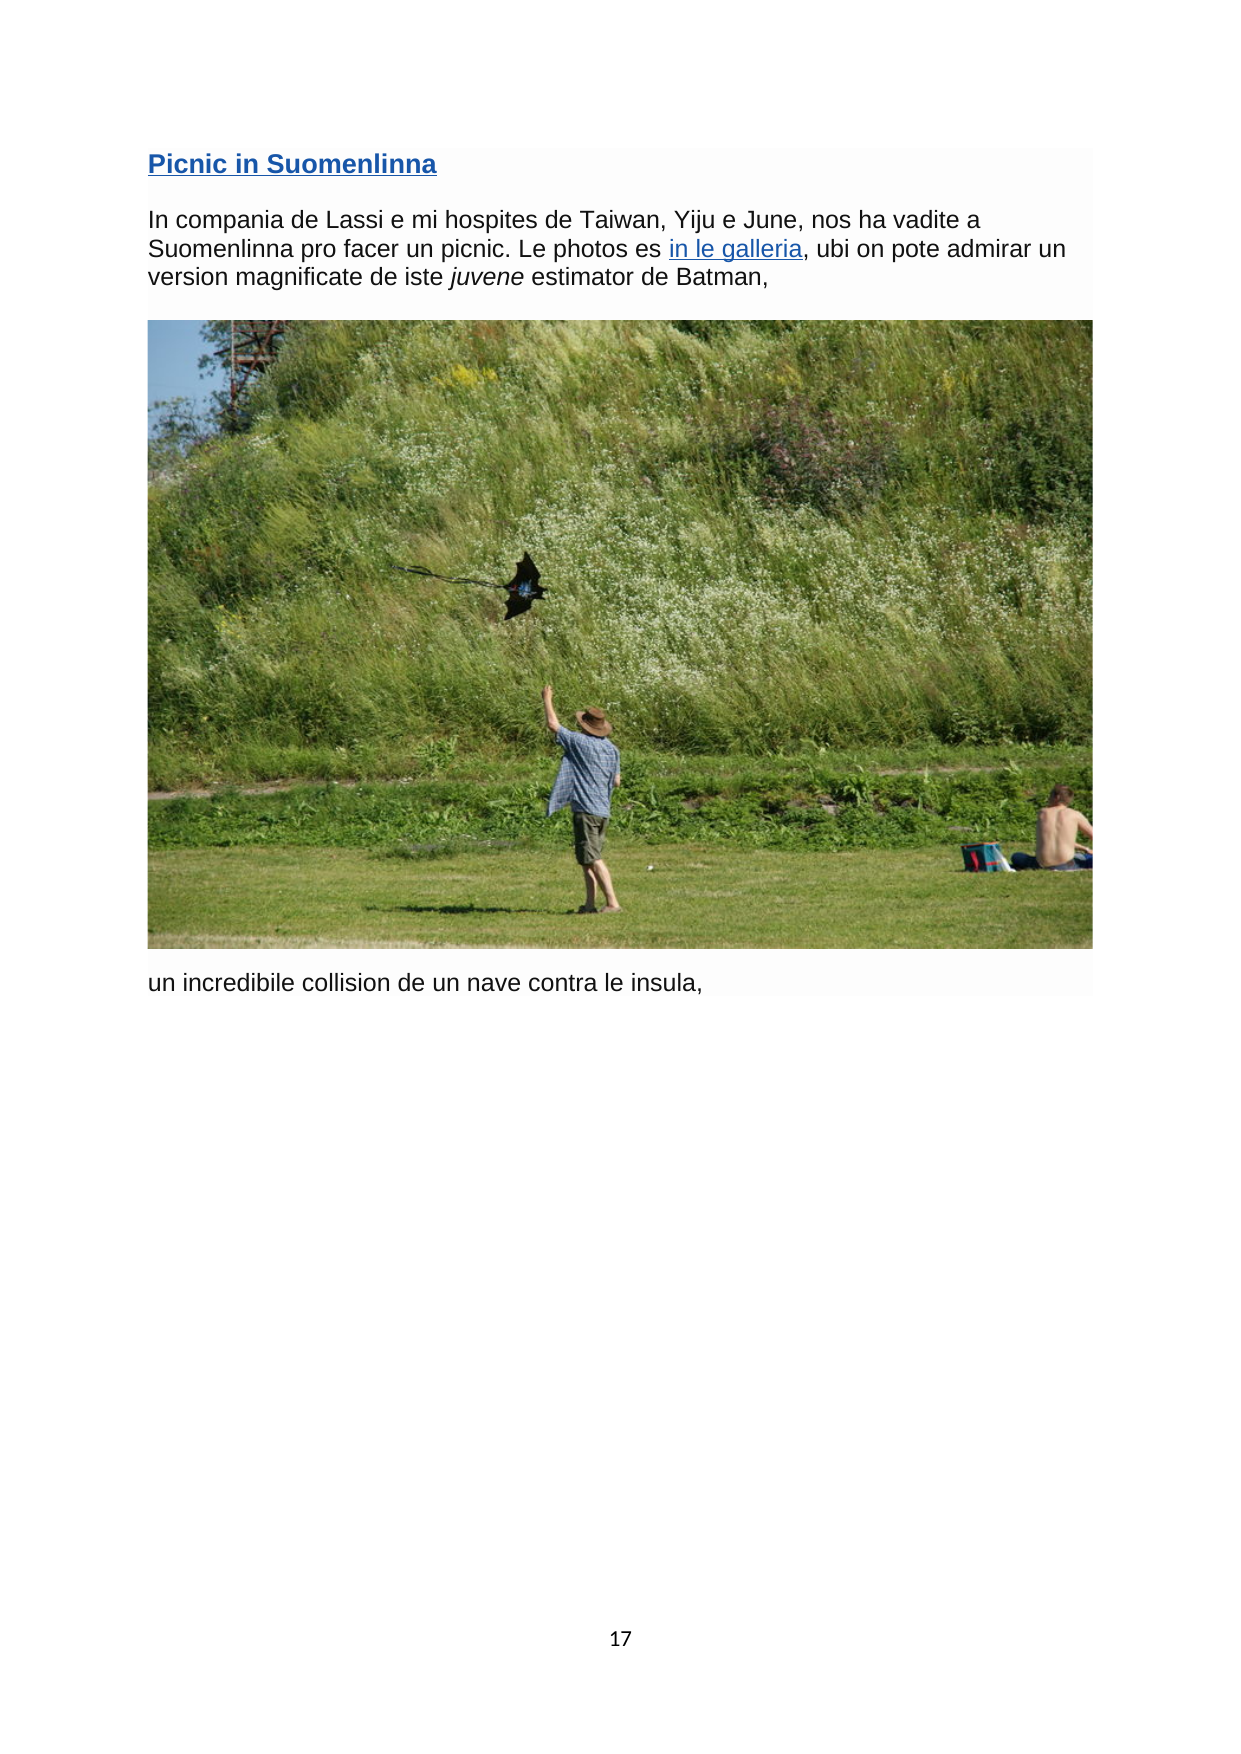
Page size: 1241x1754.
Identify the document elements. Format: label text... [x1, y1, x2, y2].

picture [147, 320, 1093, 949]
text un incredibile collision de un nave contra le insula, [148, 967, 1093, 996]
subtitle Picnic in Suomenlinna [148, 148, 1093, 179]
text In compania de Lassi e mi hospites de Taiwan, Yiju e June, nos ha vadite a Suomenlinna pro facer un picnic. Le photos es in le galleria, ubi on pote admirar un version magnificate de iste juvene estimator de Batman, [148, 205, 1093, 291]
